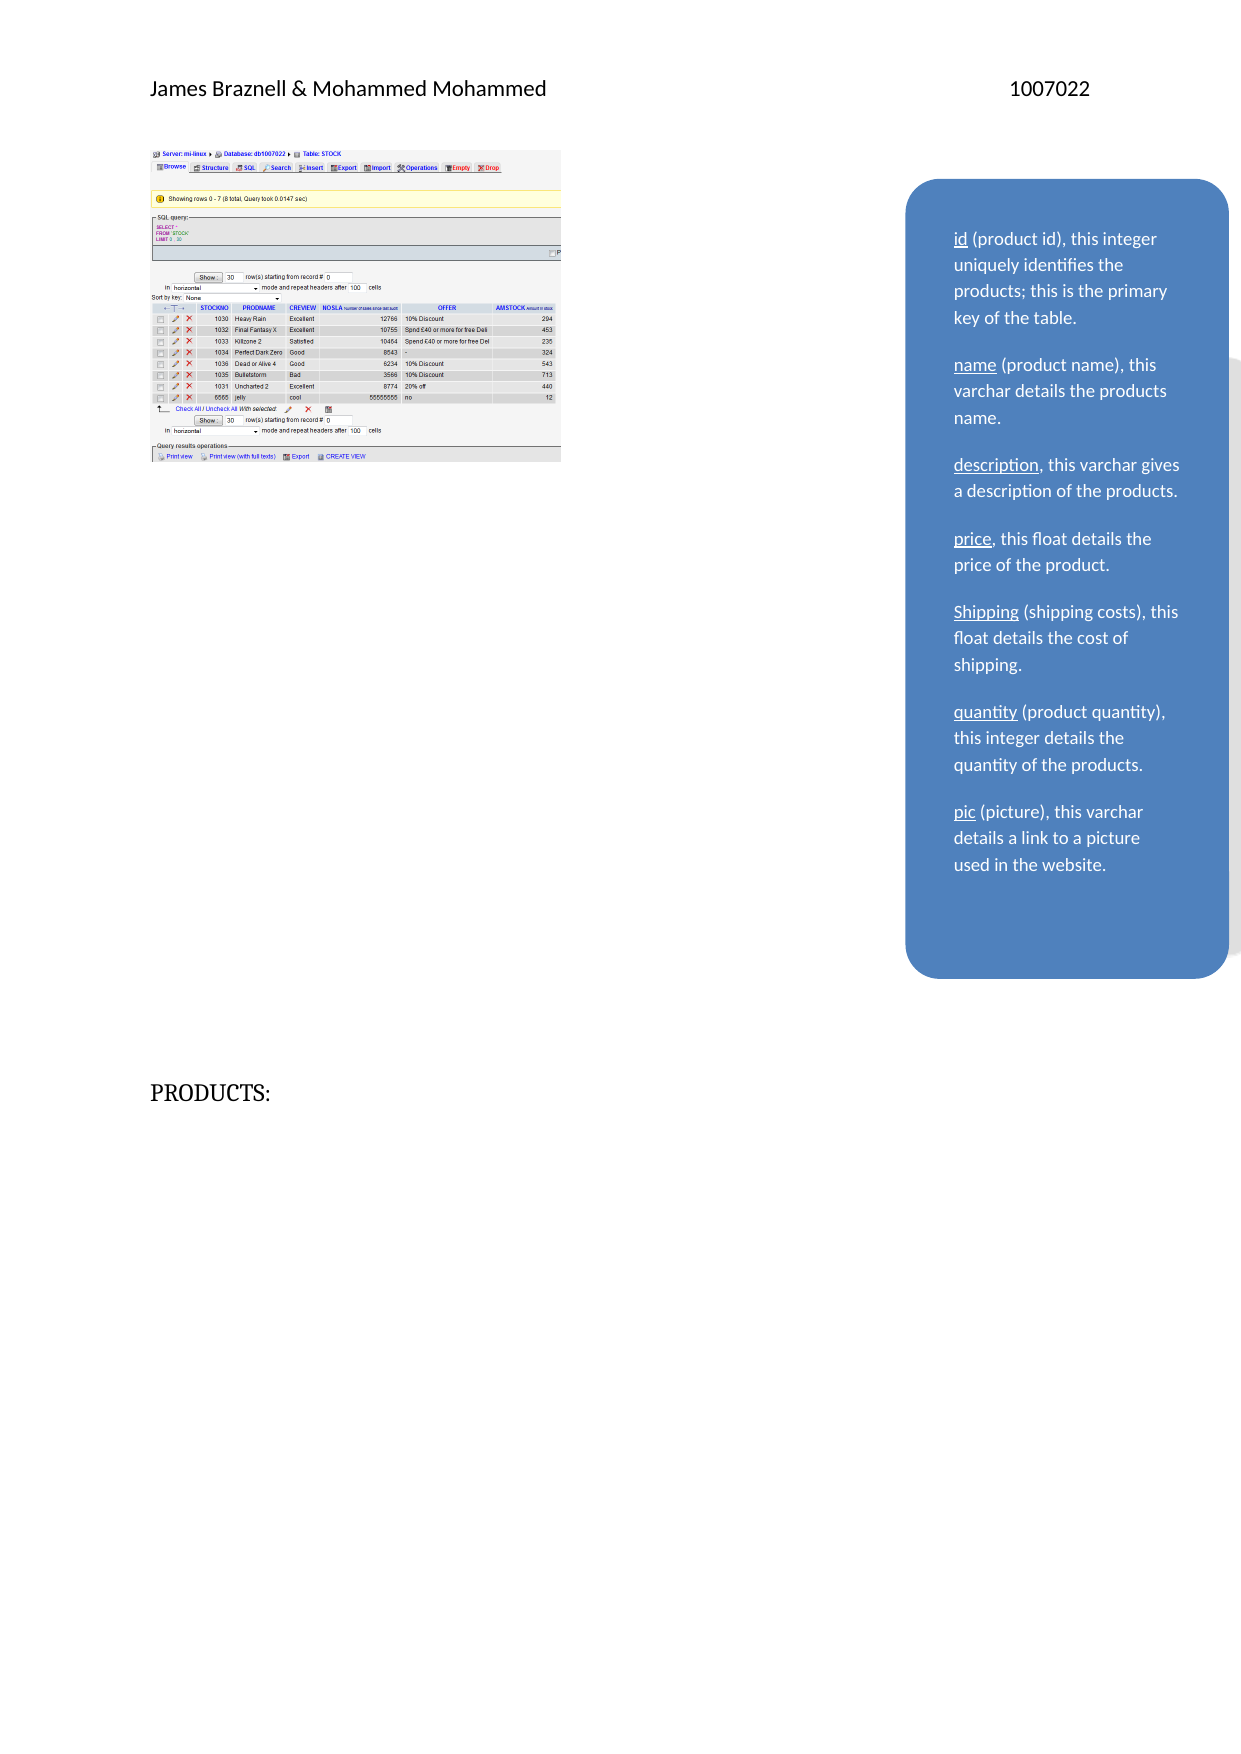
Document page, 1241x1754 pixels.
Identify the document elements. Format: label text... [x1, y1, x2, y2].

text PRODUCTS: [150, 1078, 1090, 1107]
picture [150, 150, 561, 462]
